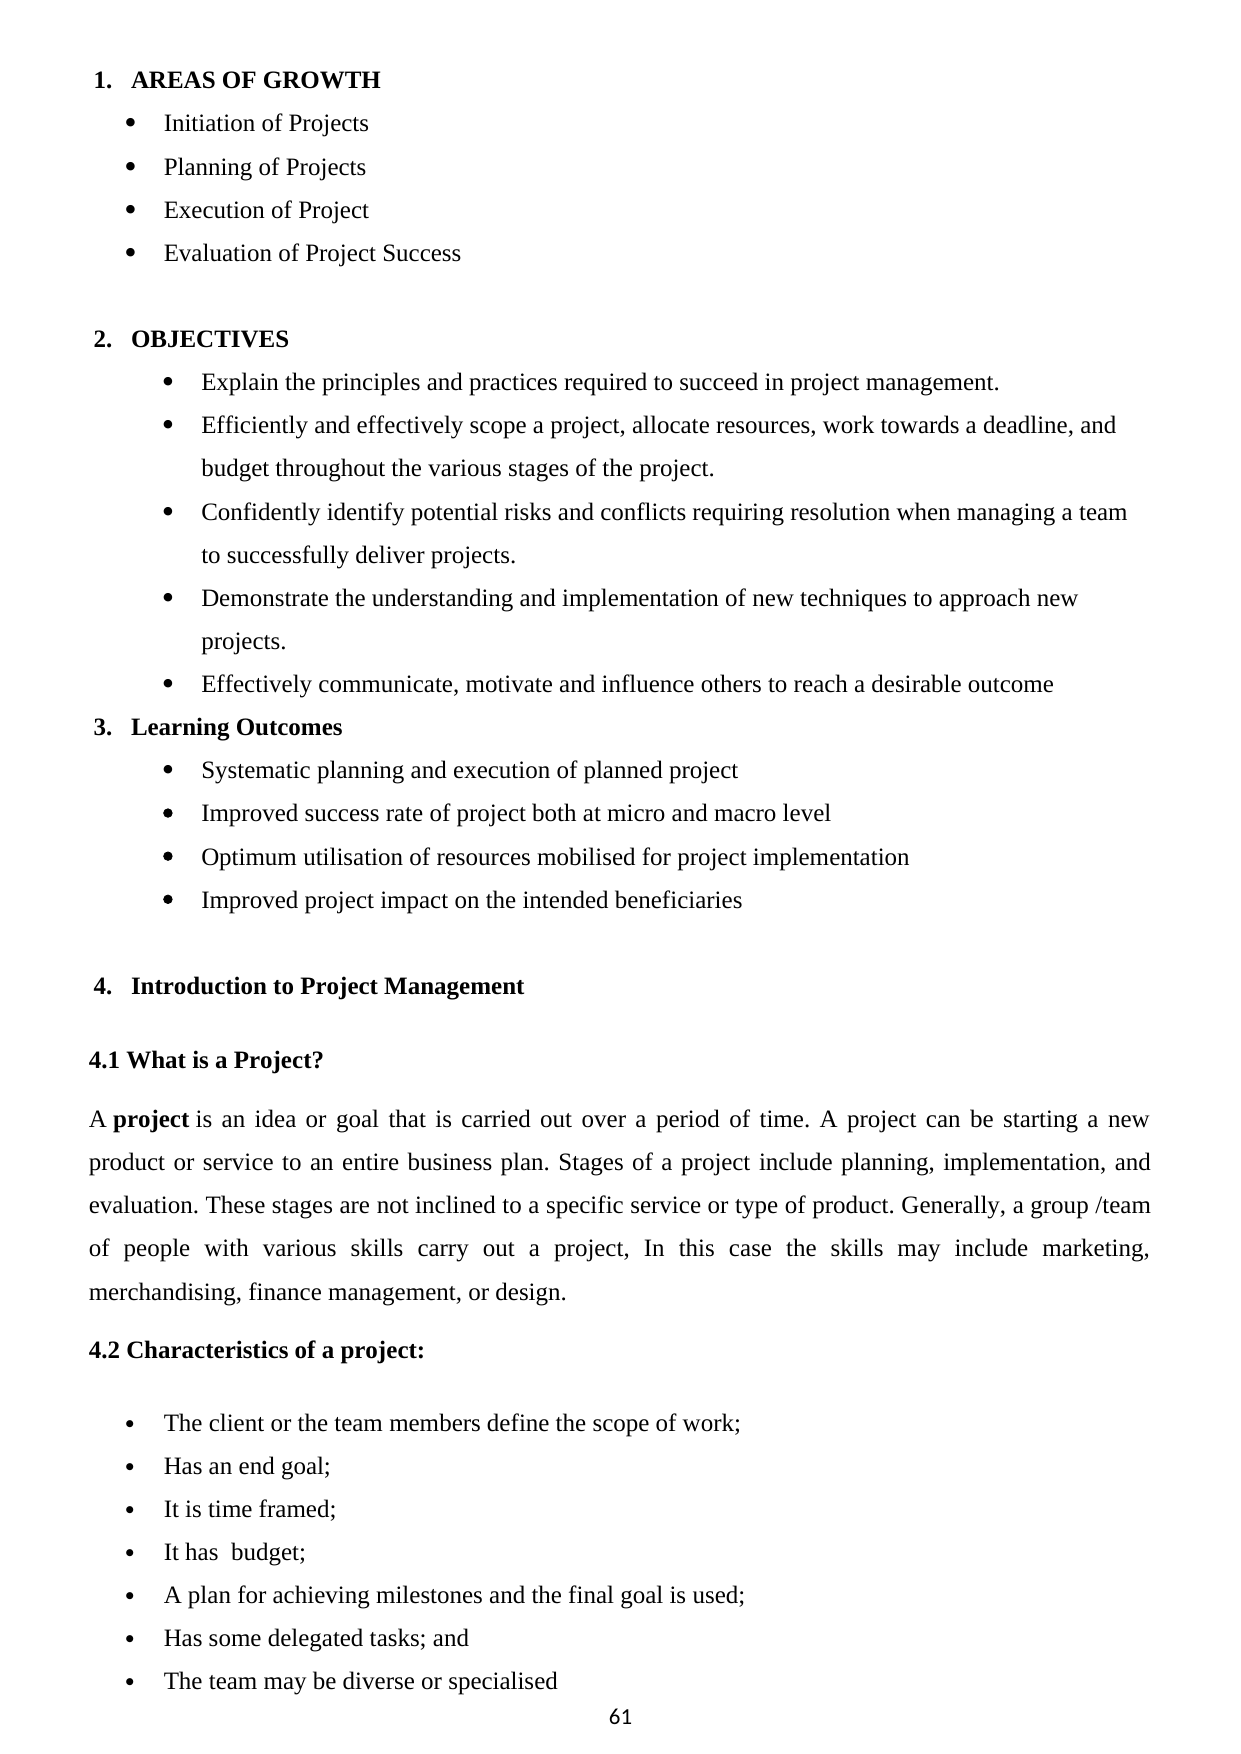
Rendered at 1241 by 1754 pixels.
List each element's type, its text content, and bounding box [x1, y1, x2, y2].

list Initiation of Projects [126, 108, 1152, 137]
list Learning Outcomes [93, 712, 1152, 741]
list Efficiently and effectively scope a project, allocate resources, work towards a deadline, and budget throughout the various stages of the project. [163, 410, 1152, 482]
list OBJECTIVES [93, 324, 1152, 353]
list A plan for achieving milestones and the final goal is used; [126, 1580, 1152, 1609]
list AREAS OF GROWTH [93, 65, 1152, 94]
list Demonstrate the understanding and implementation of new techniques to approach new projects. [163, 583, 1152, 655]
list Effectively communicate, motivate and influence others to reach a desirable outcome [163, 669, 1152, 698]
list The team may be diverse or specialised [126, 1666, 1152, 1695]
list Evaluation of Project Success [126, 238, 1152, 267]
list Execution of Project [126, 195, 1152, 223]
list The client or the team members define the scope of work; [126, 1408, 1152, 1436]
list Optimum utilisation of resources mobilised for project implementation [163, 842, 1152, 870]
list Planning of Projects [126, 152, 1152, 180]
list Introduction to Project Management [93, 971, 1152, 1000]
list Confidently identify potential risks and conflicts requiring resolution when managing a team to successfully deliver projects. [163, 497, 1152, 568]
list Explain the principles and practices required to succeed in project management. [163, 367, 1152, 396]
list Systematic planning and execution of planned project [163, 755, 1152, 784]
list Improved success rate of project both at micro and macro level [163, 798, 1152, 827]
text A project is an idea or goal that is carried out over a period of time. A project can be starting a new product or service to an entire business plan. Stages of a project include planning, implementation, and evaluation. These stages are not inclined to a specific service or type of product. Generally, a group /team of people with various skills carry out a project, In this case the skills may include marketing, merchandising, finance management, or design. [88, 1104, 1152, 1305]
list Has some delegated tasks; and [126, 1623, 1152, 1652]
list Has an end goal; [126, 1451, 1152, 1479]
list Improved project impact on the intended beneficiaries [163, 885, 1152, 913]
text 4.2 Characteristics of a project: [88, 1335, 1152, 1364]
list It has budget; [126, 1537, 1152, 1566]
list It is time framed; [126, 1494, 1152, 1523]
text 4.1 What is a Project? [88, 1045, 1152, 1074]
